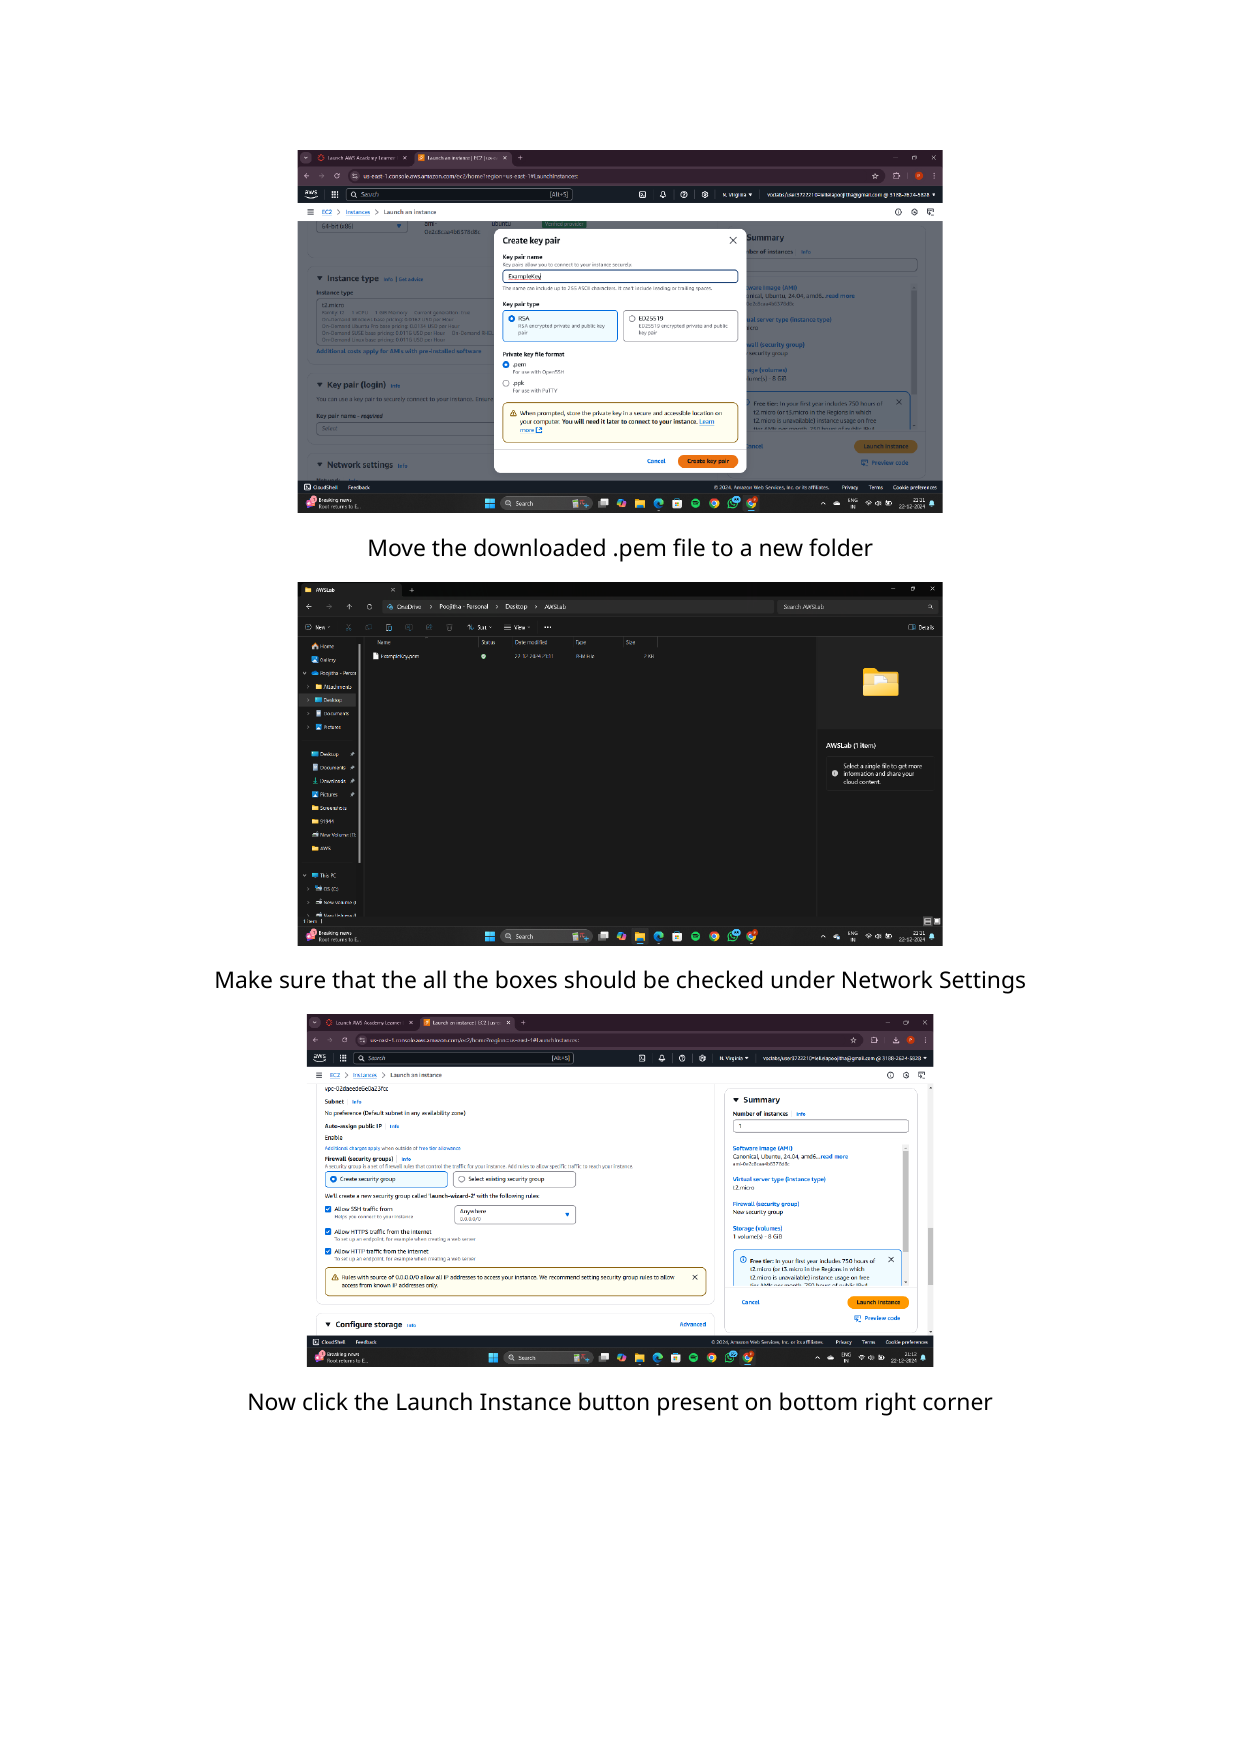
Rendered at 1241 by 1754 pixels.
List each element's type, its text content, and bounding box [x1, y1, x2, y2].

picture [297, 150, 943, 513]
text Now click the Launch Instance button present on bottom right corner [150, 1386, 1090, 1417]
picture [306, 1014, 934, 1367]
picture [297, 582, 943, 946]
text Make sure that the all the boxes should be checked under Network Settings [150, 964, 1090, 995]
text Move the downloaded .pem file to a new folder [150, 532, 1090, 563]
